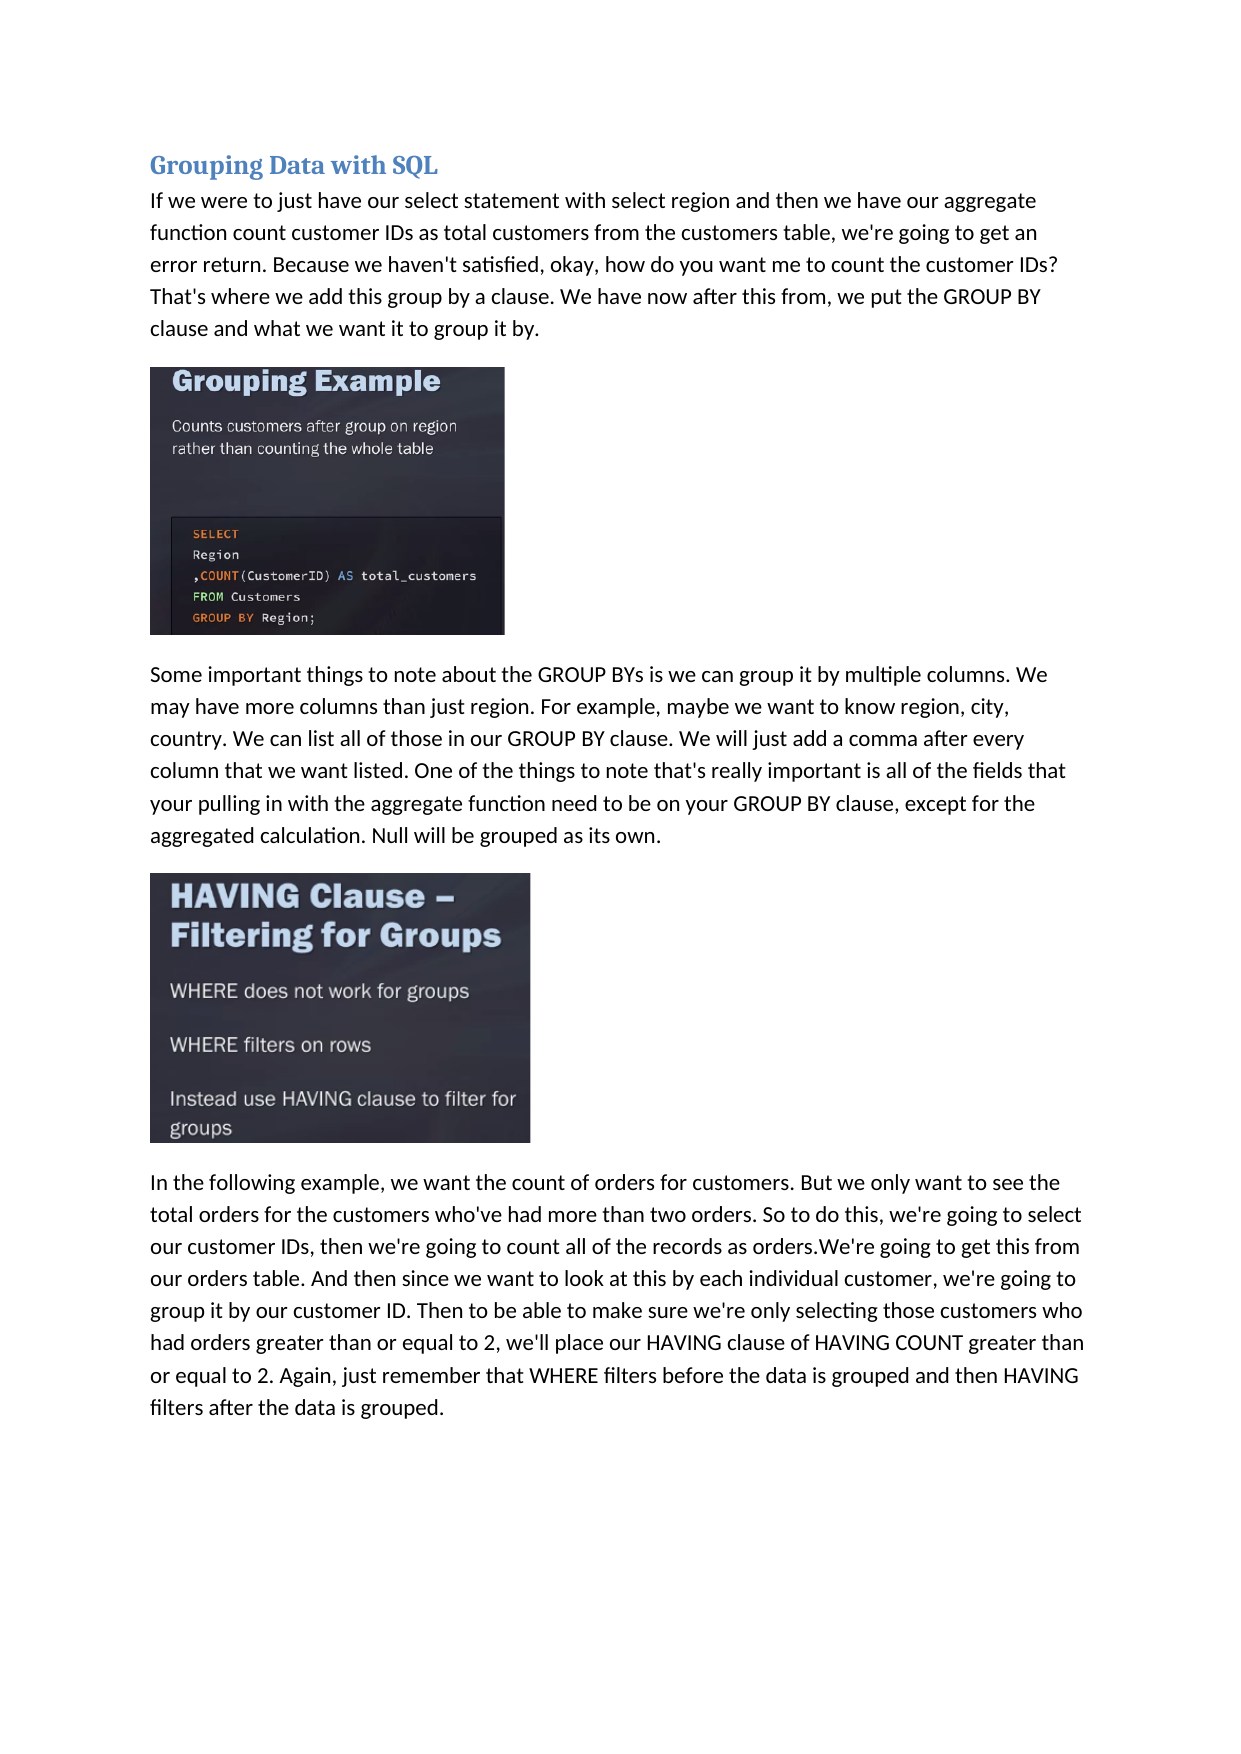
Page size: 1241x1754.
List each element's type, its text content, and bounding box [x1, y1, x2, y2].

picture [150, 367, 505, 635]
subtitle Grouping Data with SQL [150, 150, 1090, 181]
text Some important things to note about the GROUP BYs is we can group it by multiple columns. We may have more columns than just region. For example, maybe we want to know region, city, country. We can list all of those in our GROUP BY clause. We will just add a comma after every column that we want listed. One of the things to note that's really important is all of the fields that your pulling in with the aggregate function need to be on your GROUP BY clause, except for the aggregated calculation. Null will be grouped as its own. [150, 660, 1090, 849]
text In the following example, we want the count of orders for customers. But we only want to see the total orders for the customers who've had more than two orders. So to do this, we're going to select our customer IDs, then we're going to count all of the records as orders.We're going to get this from our orders table. And then since we want to look at this by each individual customer, we're going to group it by our customer ID. Then to be able to make sure we're only selecting those customers who had orders greater than or equal to 2, we'll place our HAVING clause of HAVING COUNT greater than or equal to 2. Again, just remember that WHERE filters before the data is grouped and then HAVING filters after the data is grouped. [150, 1168, 1090, 1421]
text If we were to just have our select statement with select region and then we have our aggregate function count customer IDs as total customers from the customers table, we're going to get an error return. Because we haven't satisfied, okay, how do you want me to count the customer IDs? That's where we add this group by a clause. We have now after this from, we put the GROUP BY clause and what we want it to group it by. [150, 186, 1090, 342]
picture [150, 873, 531, 1143]
